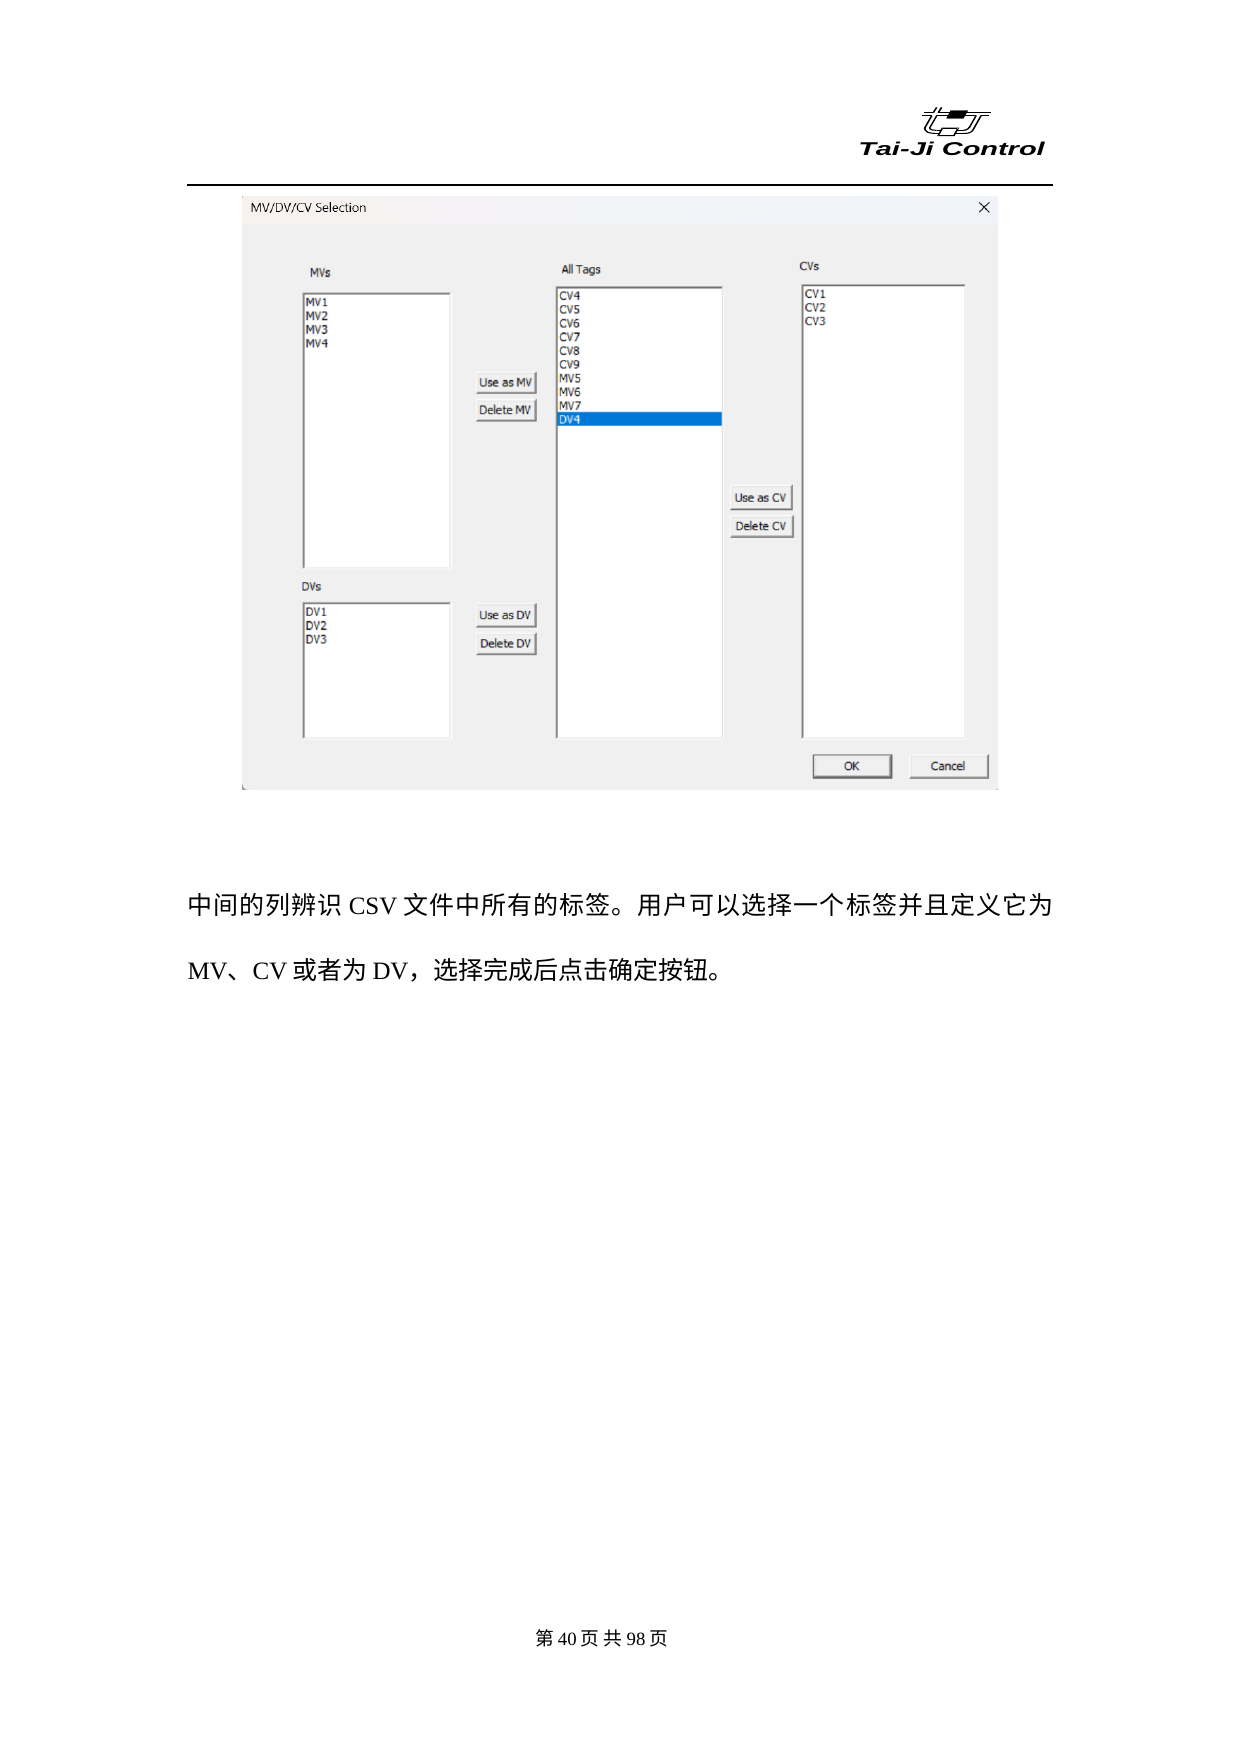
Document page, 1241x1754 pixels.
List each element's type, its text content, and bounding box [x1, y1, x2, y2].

text 中间的列辨识CSV文件中所有的标签。用户可以选择一个标签并且定义它为MV、CV或者为DV，选择完成后点击确定按钮。 [187, 871, 1053, 1001]
picture [242, 196, 999, 790]
